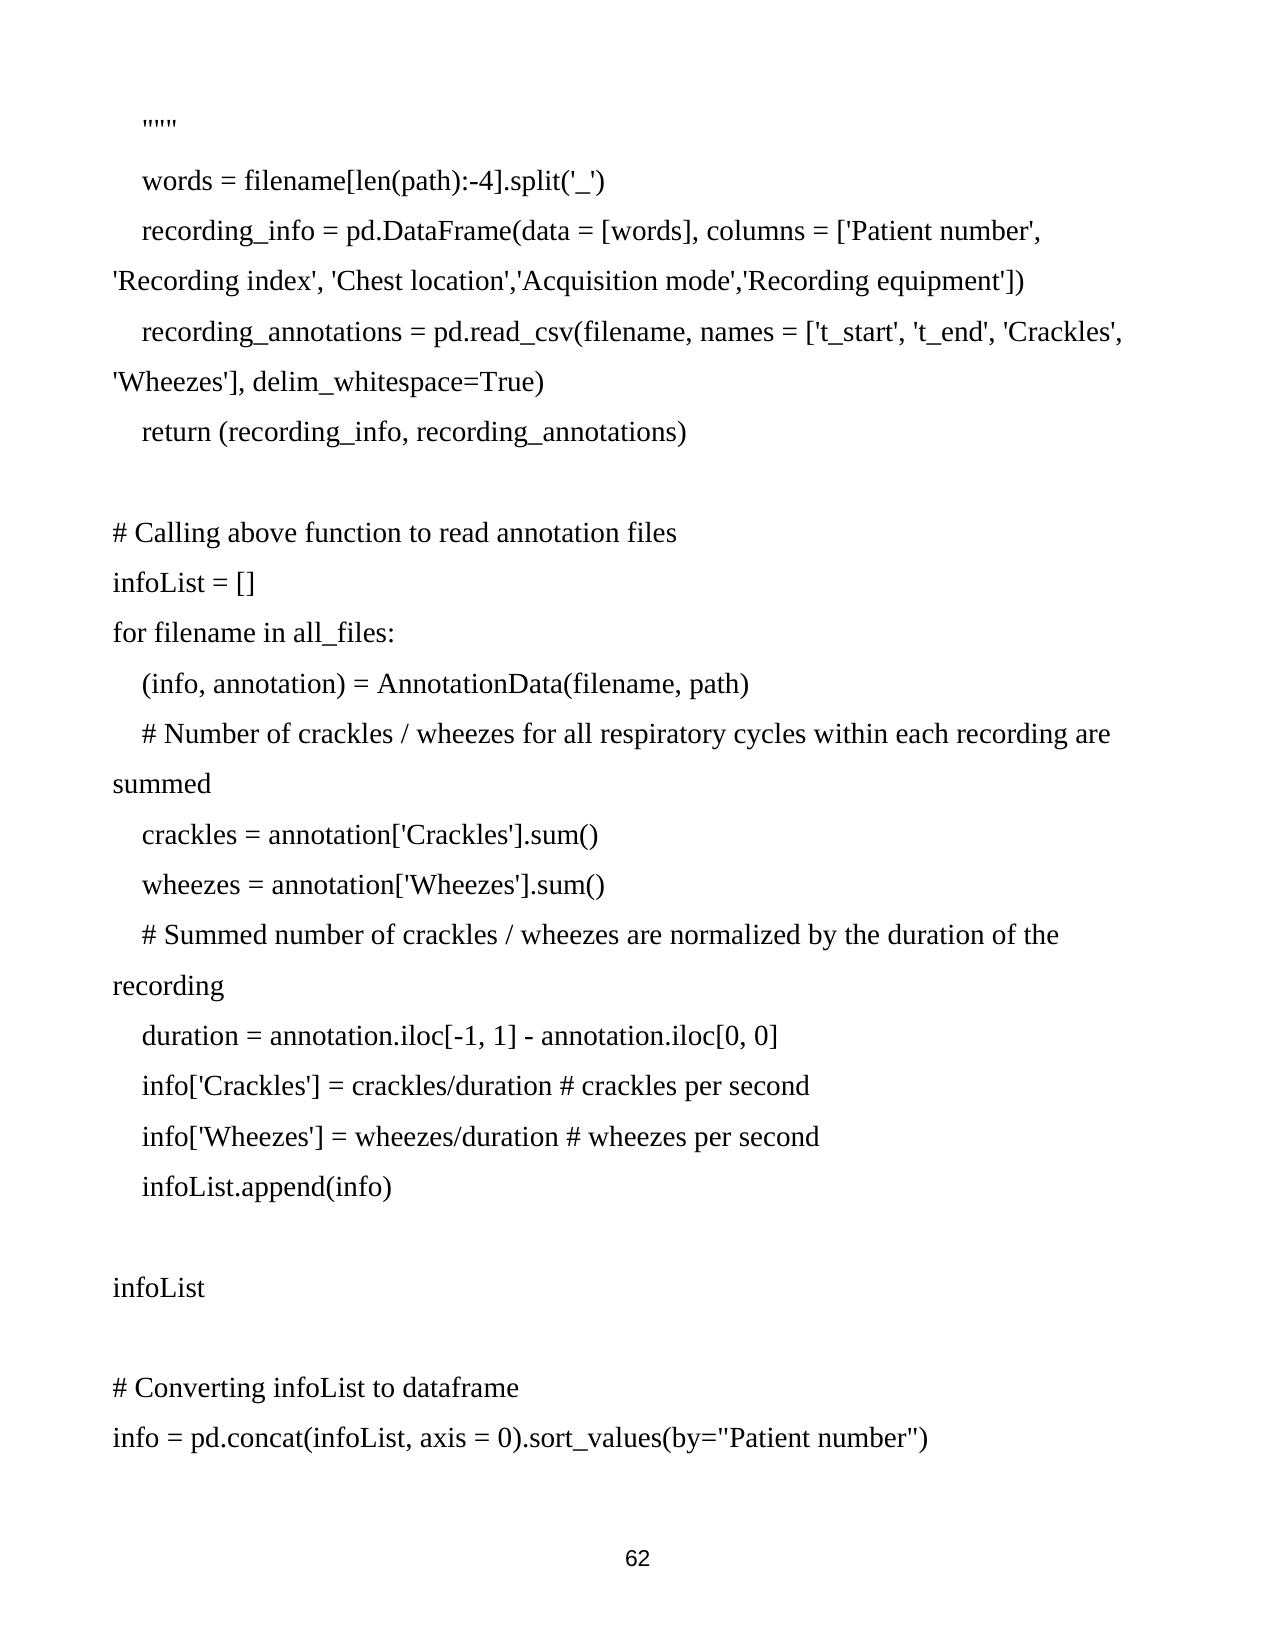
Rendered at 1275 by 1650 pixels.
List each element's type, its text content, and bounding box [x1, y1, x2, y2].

text duration = annotation.iloc[-1, 1] - annotation.iloc[0, 0] [112, 1018, 1162, 1052]
text words = filename[len(path):-4].split('_') [112, 163, 1162, 196]
text crackles = annotation['Crackles'].sum() [112, 817, 1162, 850]
text infoList.append(info) [112, 1169, 1162, 1203]
text infoList = [] [112, 565, 1162, 599]
text (info, annotation) = AnnotationData(filename, path) [112, 666, 1162, 699]
text infoList [112, 1270, 1162, 1303]
text info = pd.concat(infoList, axis = 0).sort_values(by="Patient number") [112, 1421, 1162, 1454]
text """ [112, 112, 1162, 146]
text recording_annotations = pd.read_csv(filename, names = ['t_start', 't_end', 'Crackles', 'Wheezes'], delim_whitespace=True) [112, 314, 1162, 398]
text wheezes = annotation['Wheezes'].sum() [112, 867, 1162, 901]
text # Summed number of crackles / wheezes are normalized by the duration of the recording [112, 917, 1162, 1001]
text for filename in all_files: [112, 616, 1162, 649]
text info['Wheezes'] = wheezes/duration # wheezes per second [112, 1119, 1162, 1152]
text return (recording_info, recording_annotations) [112, 414, 1162, 448]
text info['Crackles'] = crackles/duration # crackles per second [112, 1068, 1162, 1102]
text recording_info = pd.DataFrame(data = [words], columns = ['Patient number', 'Recording index', 'Chest location','Acquisition mode','Recording equipment']) [112, 213, 1162, 297]
text # Calling above function to read annotation files [112, 515, 1162, 548]
text # Number of crackles / wheezes for all respiratory cycles within each recording are summed [112, 716, 1162, 800]
text # Converting infoList to dataframe [112, 1370, 1162, 1404]
